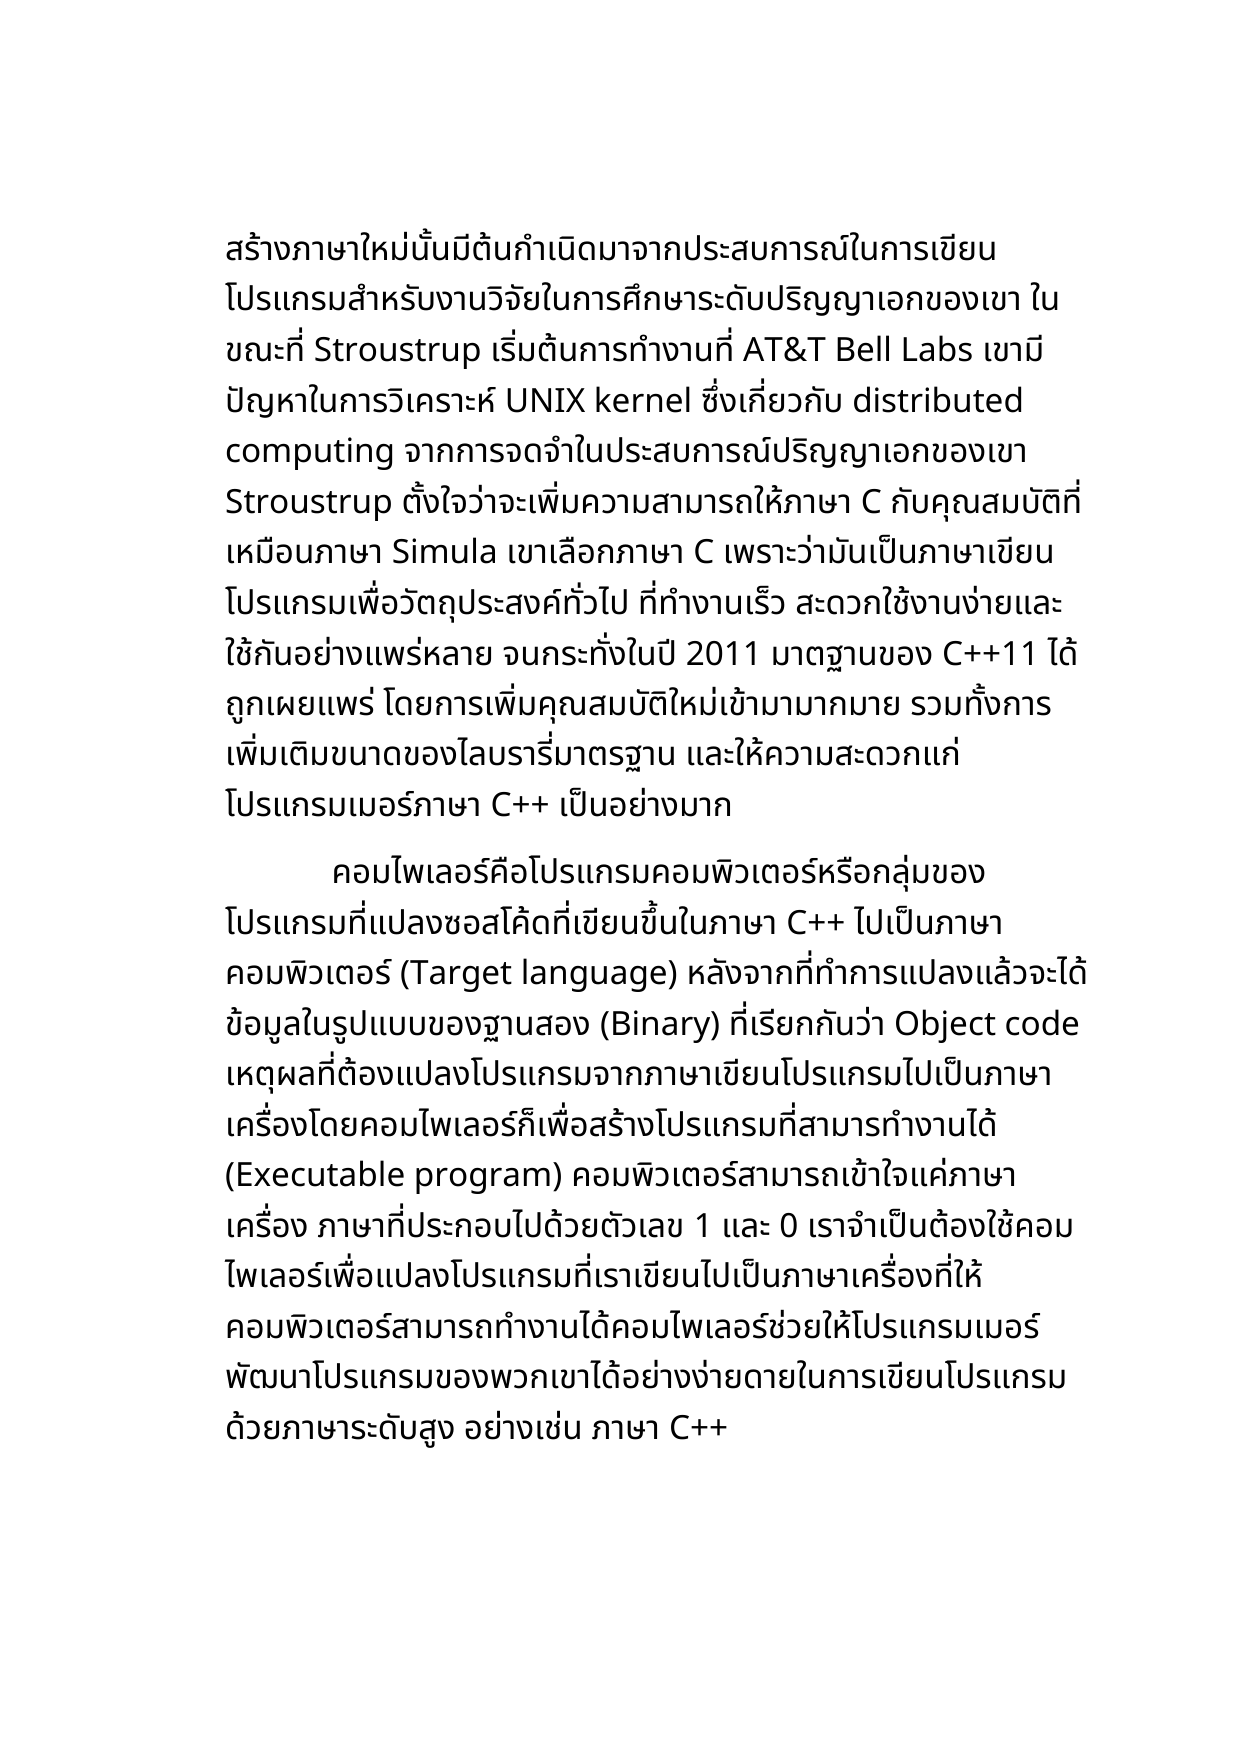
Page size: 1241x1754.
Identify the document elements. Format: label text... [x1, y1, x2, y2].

text คอมไพเลอร์คือโปรแกรมคอมพิวเตอร์หรือกลุ่มของโปรแกรมที่แปลงซอสโค้ดที่เขียนขึ้นในภาษา C++ ไปเป็นภาษาคอมพิวเตอร์ (Target language) หลังจากที่ทำการแปลงแล้วจะได้ข้อมูลในรูปแบบของฐานสอง (Binary) ที่เรียกกันว่า Object code เหตุผลที่ต้องแปลงโปรแกรมจากภาษาเขียนโปรแกรมไปเป็นภาษาเครื่องโดยคอมไพเลอร์ก็เพื่อสร้างโปรแกรมที่สามารทำงานได้ (Executable program) คอมพิวเตอร์สามารถเข้าใจแค่ภาษาเครื่อง ภาษาที่ประกอบไปด้วยตัวเลข 1 และ 0 เราจำเป็นต้องใช้คอมไพเลอร์เพื่อแปลงโปรแกรมที่เราเขียนไปเป็นภาษาเครื่องที่ให้คอมพิวเตอร์สามารถทำงานได้คอมไพเลอร์ช่วยให้โปรแกรมเมอร์พัฒนาโปรแกรมของพวกเขาได้อย่างง่ายดายในการเขียนโปรแกรมด้วยภาษาระดับสูง อย่างเช่น ภาษา C++ [225, 848, 1090, 1454]
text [225, 225, 1090, 831]
